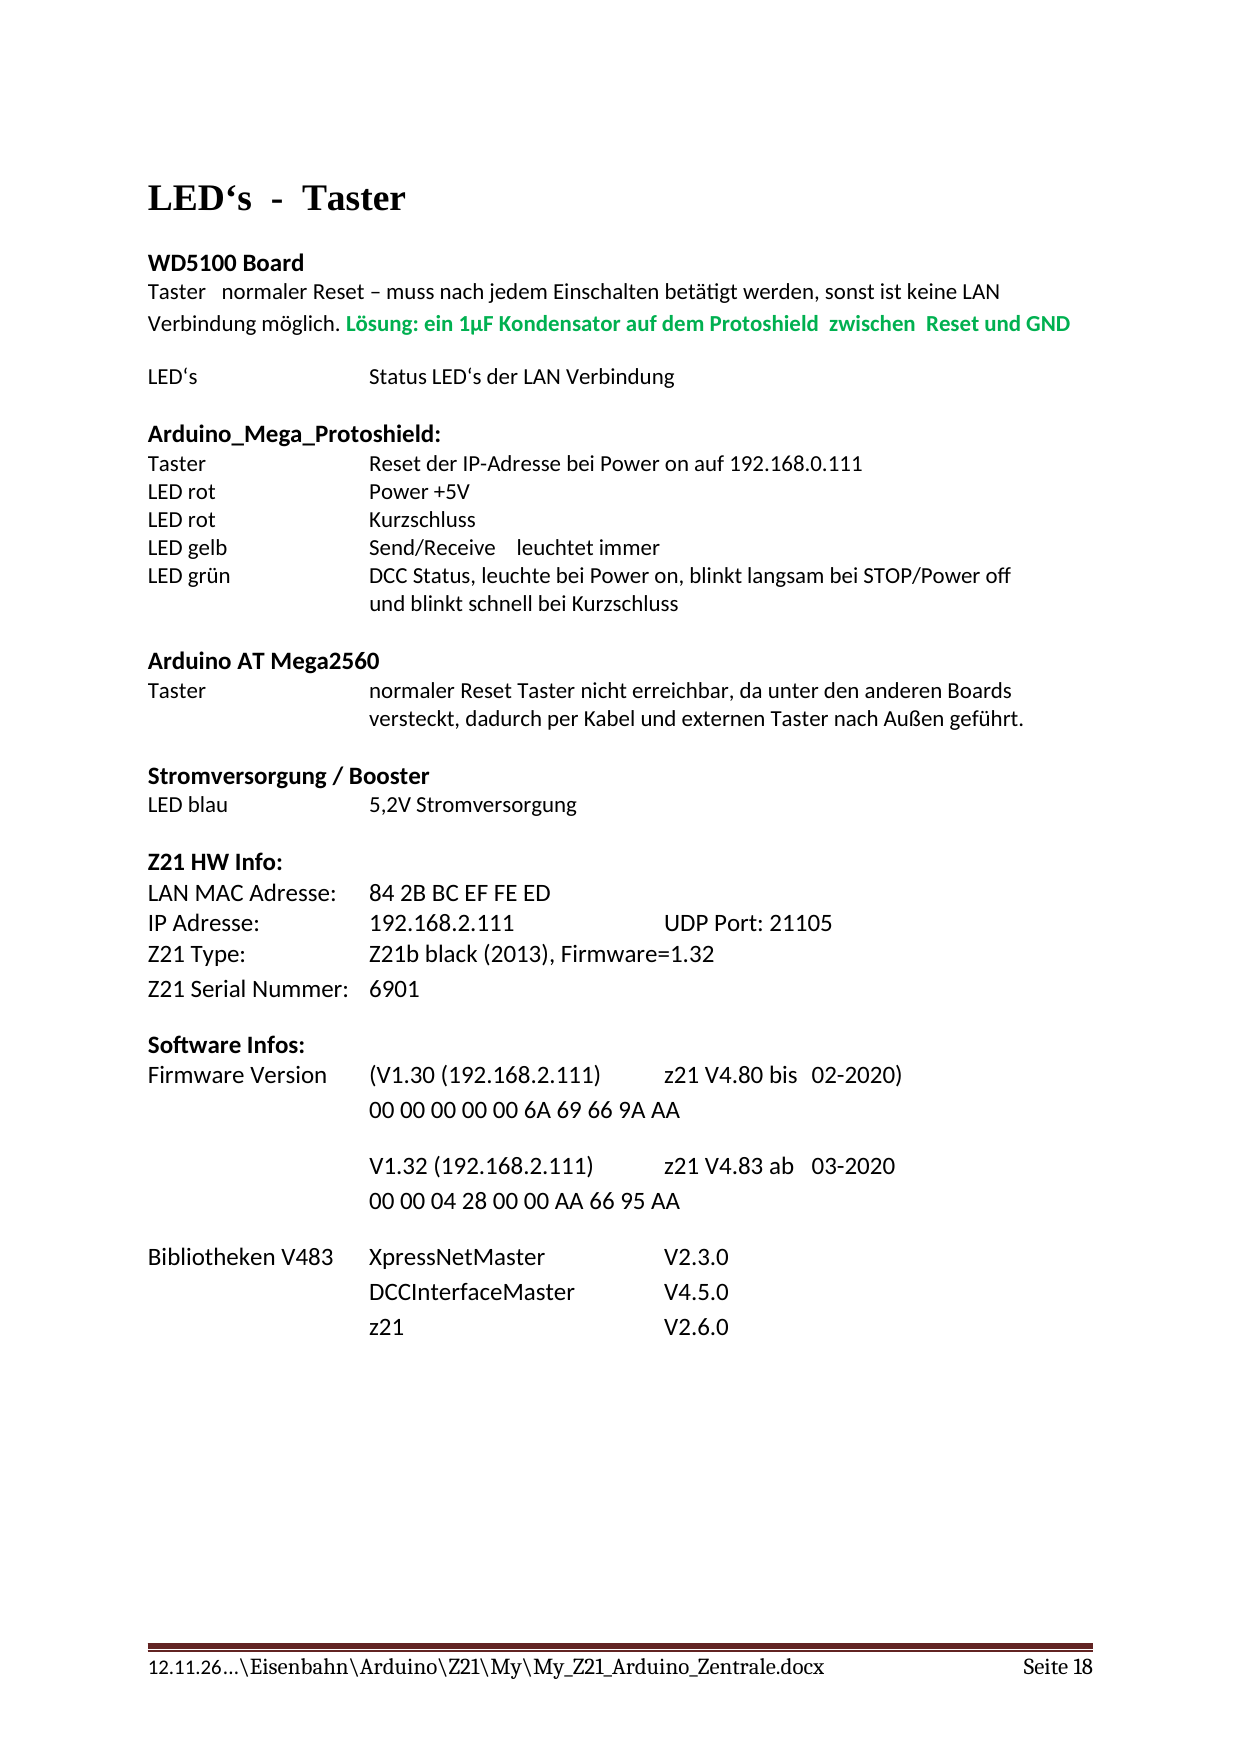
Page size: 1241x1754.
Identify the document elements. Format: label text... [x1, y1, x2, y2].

text Firmware Version (V1.30 (192.168.2.111) z21 V4.80 bis 02-2020) 00 00 00 00 00 6A 69 66 9A AA [148, 1059, 1093, 1125]
text Taster normaler Reset Taster nicht erreichbar, da unter den anderen Boards versteckt, dadurch per Kabel und externen Taster nach Außen geführt. [148, 676, 1093, 732]
text Z21 HW Info: [148, 846, 1093, 877]
text Taster Reset der IP-Adresse bei Power on auf 192.168.0.111 [148, 449, 1093, 477]
text LED rot Power +5V LED rot Kurzschluss LED gelb Send/Receive leuchtet immer LED grün DCC Status, leuchte bei Power on, blinkt langsam bei STOP/Power off und blinkt schnell bei Kurzschluss [148, 477, 1093, 617]
text LAN MAC Adresse: 84 2B BC EF FE ED [148, 877, 1093, 907]
text V1.32 (192.168.2.111) z21 V4.83 ab 03-2020 00 00 04 28 00 00 AA 66 95 AA [369, 1150, 1093, 1216]
text Arduino AT Mega2560 [148, 645, 1093, 676]
text Taster normaler Reset – muss nach jedem Einschalten betätigt werden, sonst ist keine LAN Verbindung möglich. Lösung: ein 1µF Kondensator auf dem Protoshield zwischen Reset und GND [148, 277, 1093, 337]
text Software Infos: [148, 1029, 1093, 1059]
text Stromversorgung / Booster [148, 760, 1093, 790]
text LED‘s Status LED‘s der LAN Verbindung [148, 362, 1093, 391]
text WD5100 Board [148, 247, 1093, 277]
text Arduino_Mega_Protoshield: [148, 418, 1093, 449]
text Bibliotheken V483 XpressNetMaster V2.3.0 DCCInterfaceMaster V4.5.0 z21 V2.6.0 [148, 1241, 1093, 1341]
text Z21 Type: Z21b black (2013), Firmware=1.32 Z21 Serial Nummer: 6901 [148, 938, 1093, 1003]
text LED blau 5,2V Stromversorgung [148, 790, 1093, 818]
text IP Adresse: 192.168.2.111 UDP Port: 21105 [148, 907, 1093, 938]
text LED‘s - Taster [148, 176, 1093, 219]
